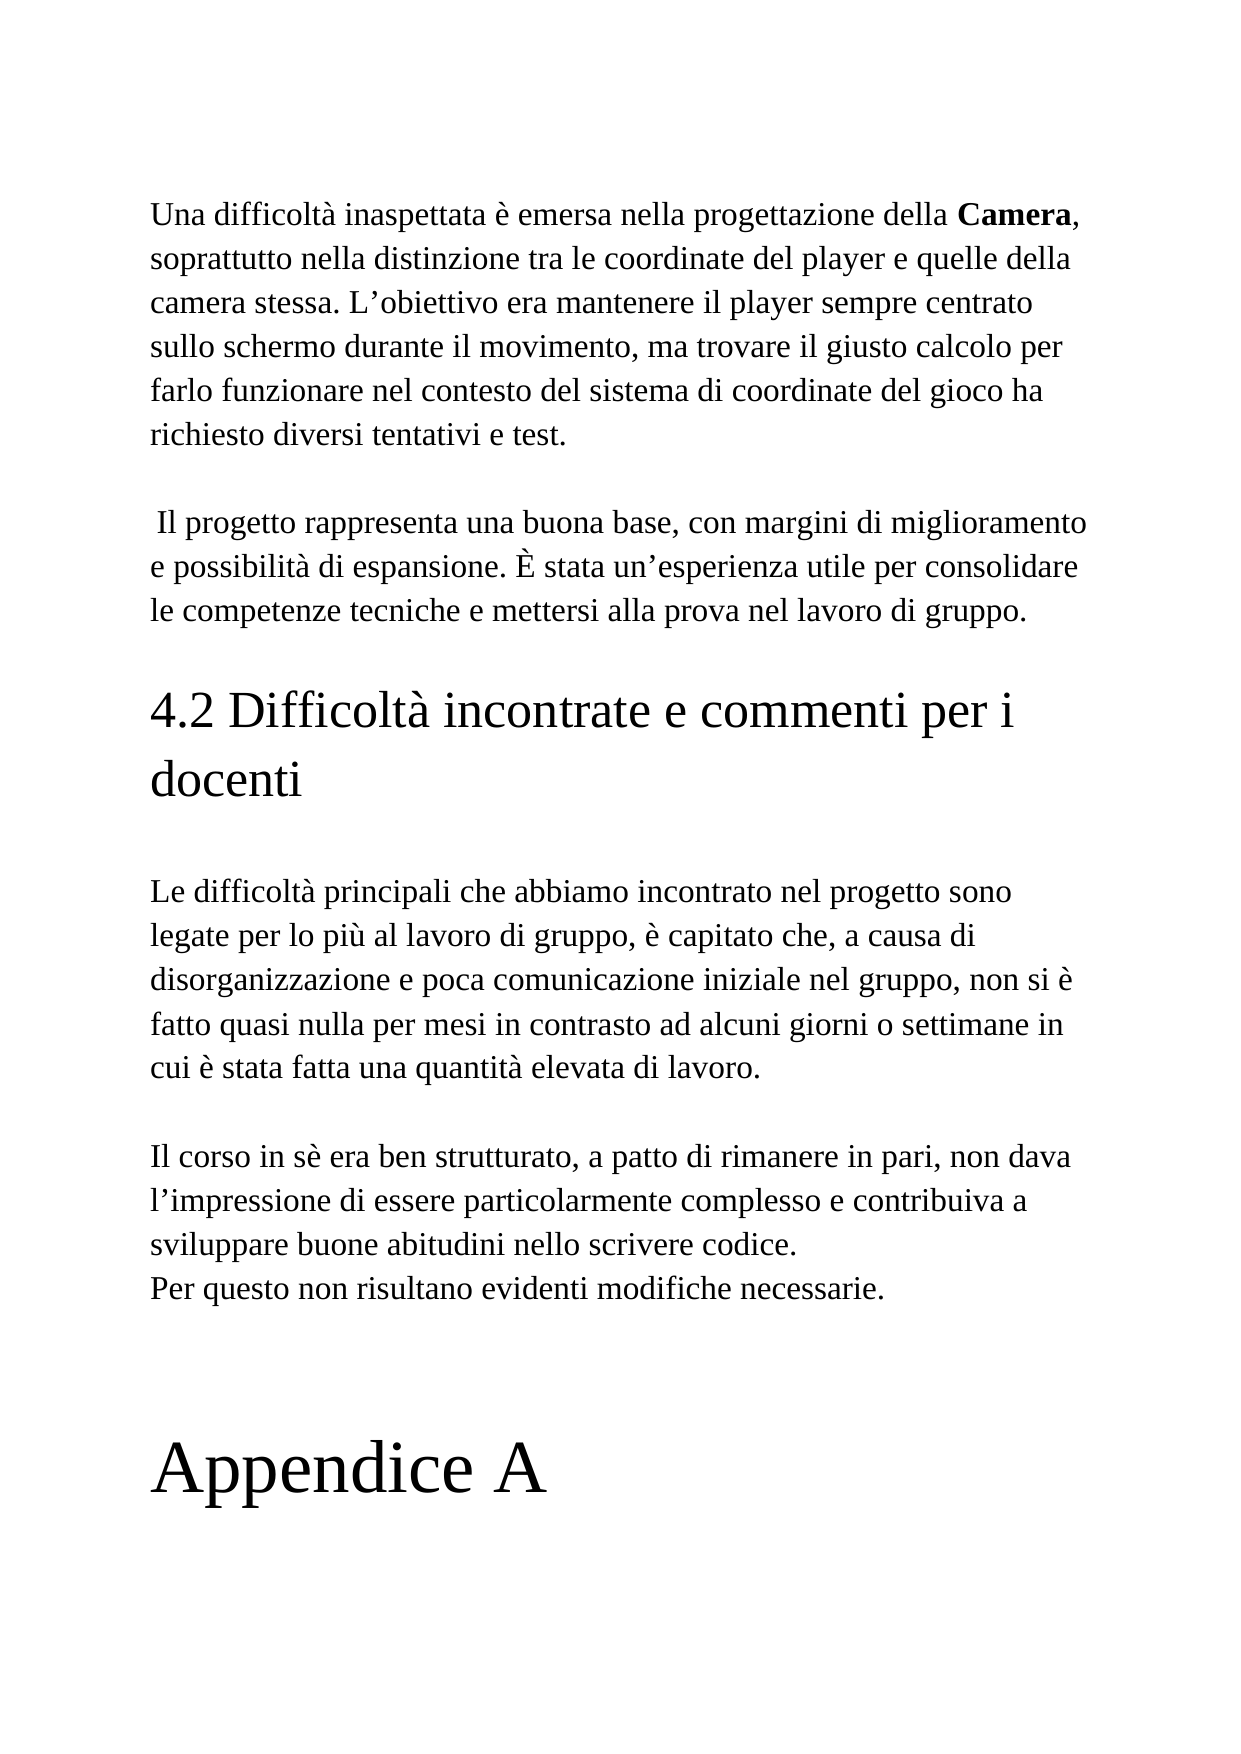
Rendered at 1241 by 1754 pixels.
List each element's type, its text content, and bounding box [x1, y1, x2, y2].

text Una difficoltà inaspettata è emersa nella progettazione della Camera, soprattutto nella distinzione tra le coordinate del player e quelle della camera stessa. L’obiettivo era mantenere il player sempre centrato sullo schermo durante il movimento, ma trovare il giusto calcolo per farlo funzionare nel contesto del sistema di coordinate del gioco ha richiesto diversi tentativi e test. [150, 150, 1090, 453]
text Appendice A [150, 1422, 1090, 1509]
text Il corso in sè era ben strutturato, a patto di rimanere in pari, non dava l’impressione di essere particolarmente complesso e contribuiva a sviluppare buone abitudini nello scrivere codice. [150, 1136, 1090, 1262]
subtitle 4.2 Difficoltà incontrate e commenti per i docenti [150, 679, 1090, 807]
text Il progetto rappresenta una buona base, con margini di miglioramento e possibilità di espansione. È stata un’esperienza utile per consolidare le competenze tecniche e mettersi alla prova nel lavoro di gruppo. [150, 502, 1090, 629]
text Le difficoltà principali che abbiamo incontrato nel progetto sono legate per lo più al lavoro di gruppo, è capitato che, a causa di disorganizzazione e poca comunicazione iniziale nel gruppo, non si è fatto quasi nulla per mesi in contrasto ad alcuni giorni o settimane in cui è stata fatta una quantità elevata di lavoro. [150, 872, 1090, 1086]
text Per questo non risultano evidenti modifiche necessarie. [150, 1268, 1090, 1306]
